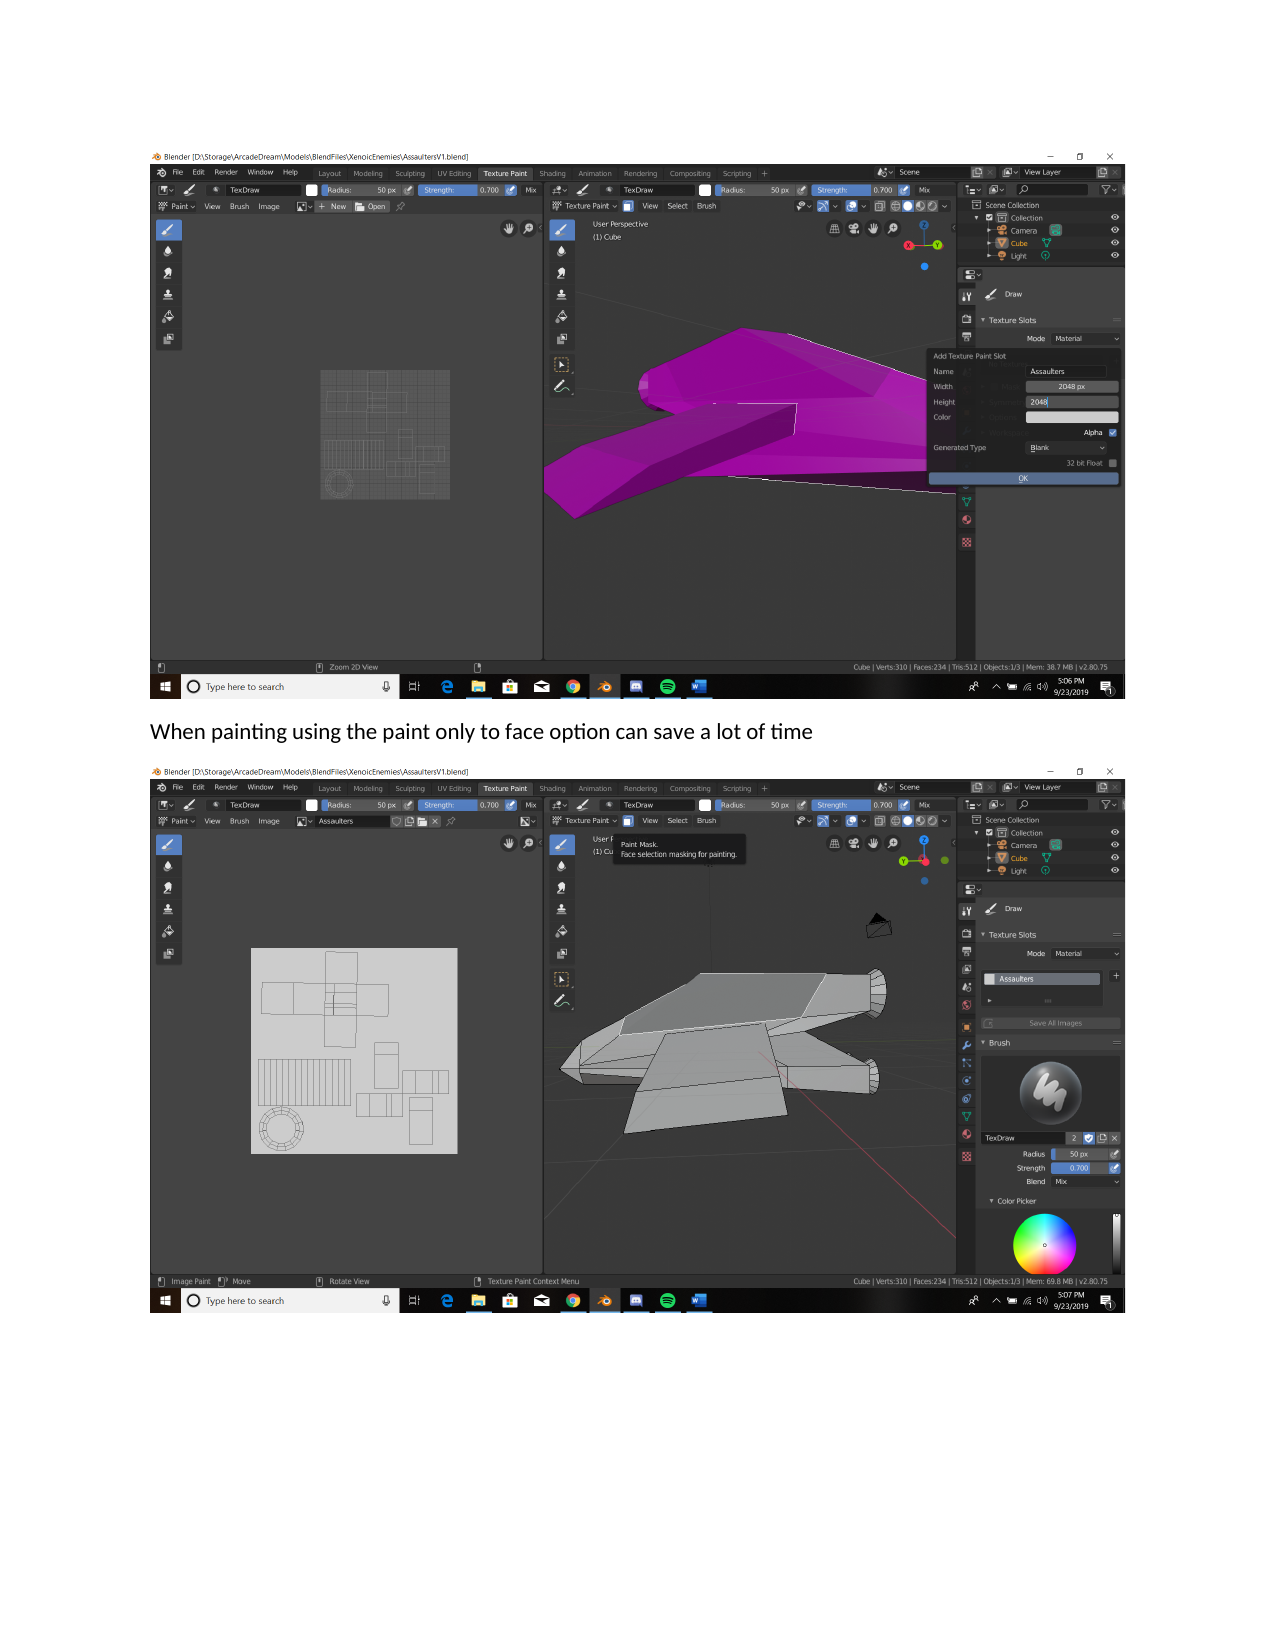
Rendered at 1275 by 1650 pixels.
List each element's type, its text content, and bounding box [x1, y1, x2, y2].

picture [150, 150, 1125, 699]
picture [150, 764, 1125, 1313]
text When painting using the paint only to face option can save a lot of time [150, 717, 1125, 745]
